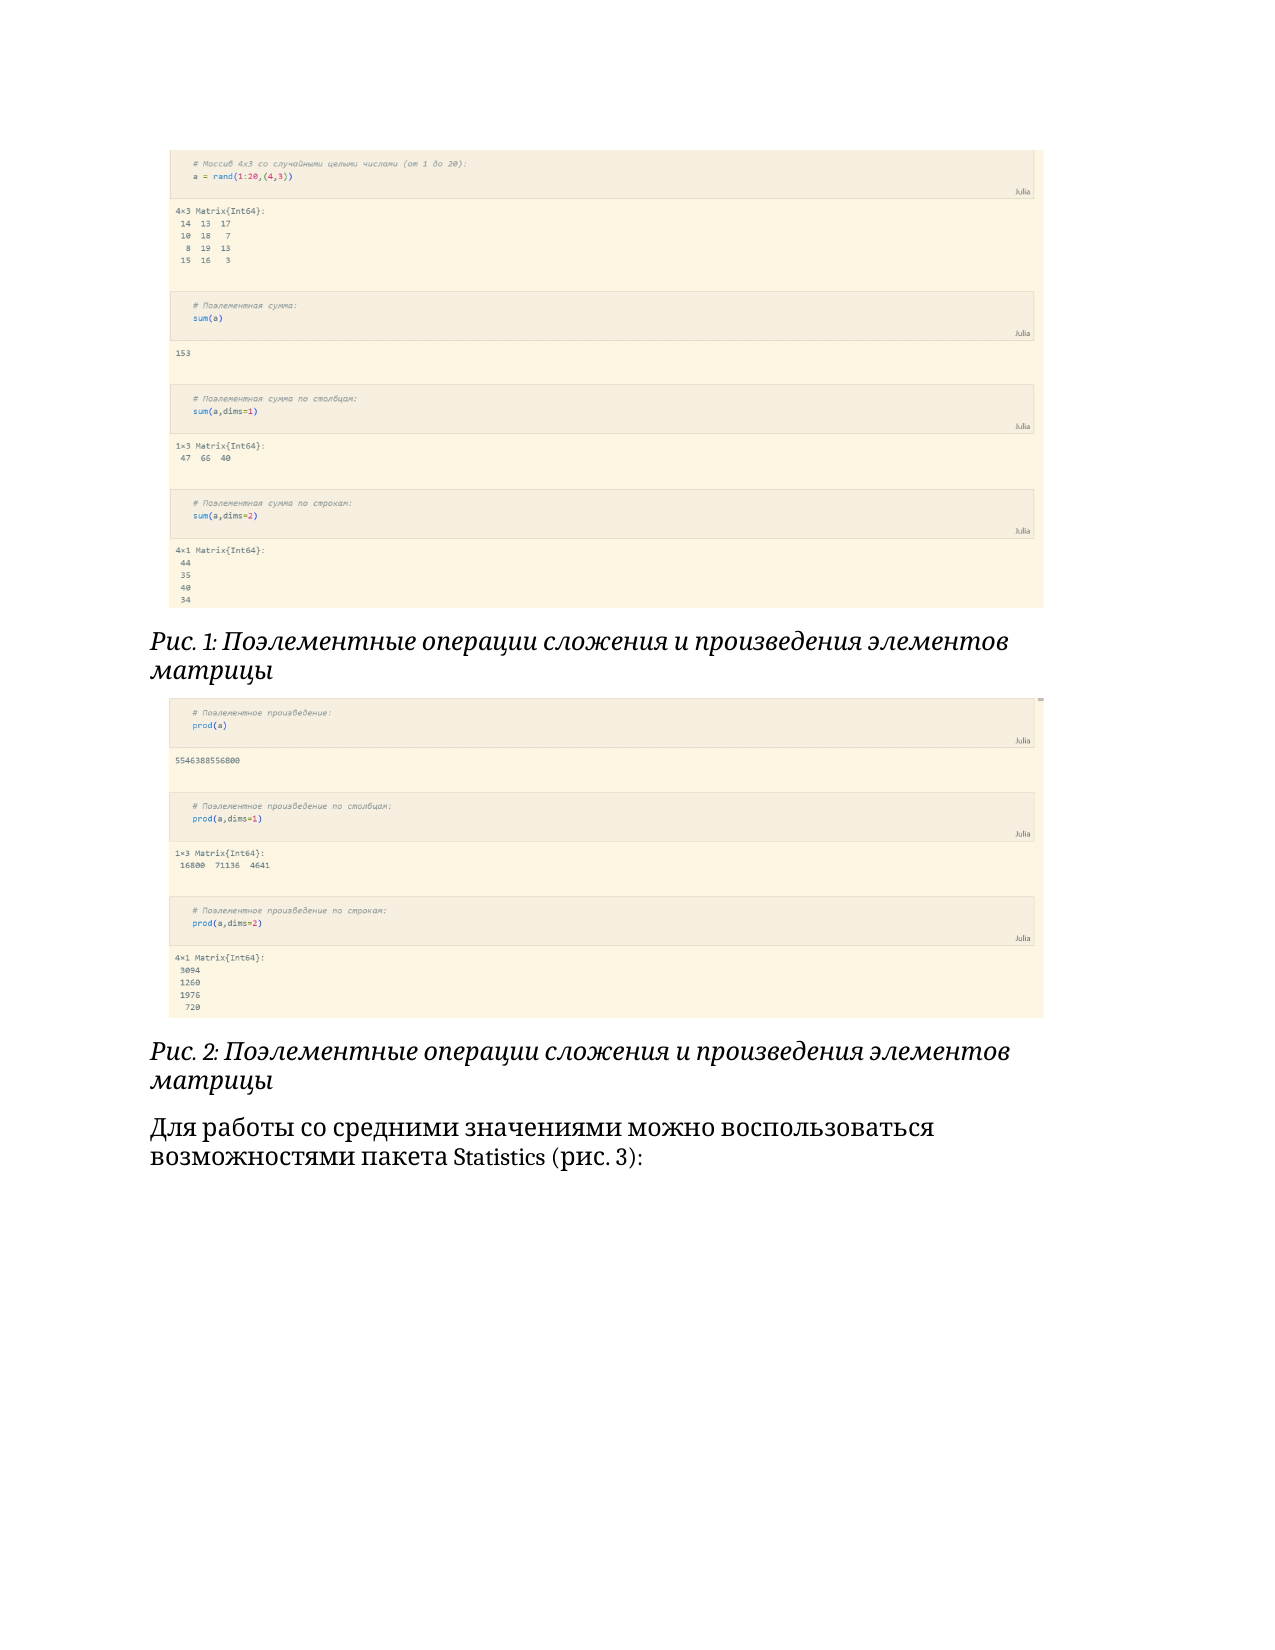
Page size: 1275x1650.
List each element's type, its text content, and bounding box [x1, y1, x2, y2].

text Для работы со средними значениями можно воспользоваться возможностями пакета Statistics (рис. 3): [150, 1114, 1125, 1172]
picture [168, 150, 1044, 608]
text Рис. 2: Поэлементные операции сложения и произведения элементов матрицы [150, 1038, 1125, 1096]
picture [168, 698, 1044, 1018]
text Рис. 1: Поэлементные операции сложения и произведения элементов матрицы [150, 628, 1125, 686]
